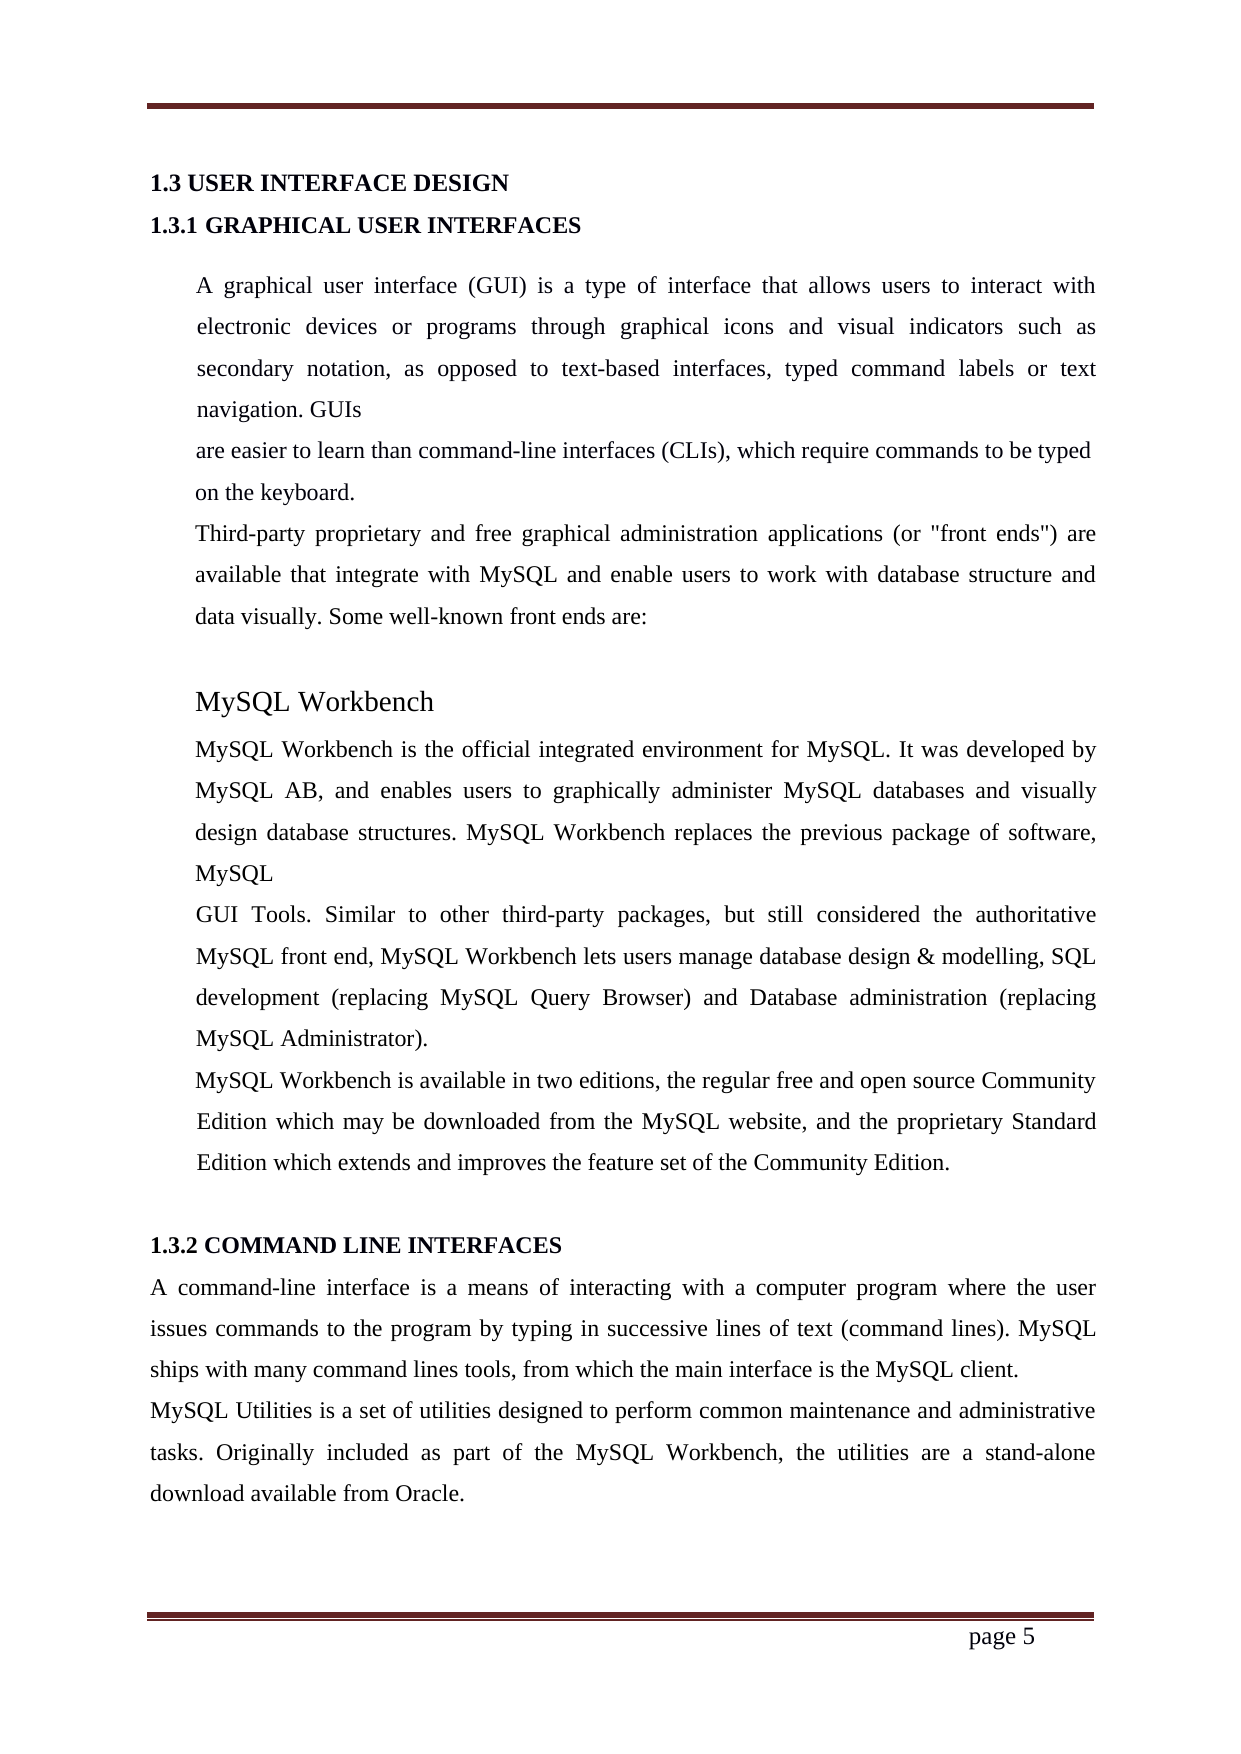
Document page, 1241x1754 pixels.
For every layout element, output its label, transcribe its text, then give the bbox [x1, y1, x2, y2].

text are easier to learn than command-line interfaces (CLIs), which require commands to be typed [196, 436, 1098, 464]
text MySQL Workbench is the official integrated environment for MySQL. It was developed by MySQL AB, and enables users to graphically administer MySQL databases and visually design database structures. MySQL Workbench replaces the previous package of software, MySQL [195, 735, 1098, 887]
subtitle 1.3 USER INTERFACE DESIGN [150, 168, 1098, 197]
text A graphical user interface (GUI) is a type of interface that allows users to interact with electronic devices or programs through graphical icons and visual indicators such as secondary notation, as opposed to text-based interfaces, typed command labels or text navigation. GUIs [196, 271, 1098, 423]
text Third-party proprietary and free graphical administration applications (or "front ends") are available that integrate with MySQL and enable users to work with database structure and data visually. Some well-known front ends are: [195, 519, 1098, 629]
text 1.3.1 GRAPHICAL USER INTERFACES [150, 211, 1098, 239]
text A command-line interface is a means of interacting with a computer program where the user issues commands to the program by typing in successive lines of text (command lines). MySQL ships with many command lines tools, from which the main interface is the MySQL client. [150, 1272, 1098, 1383]
text MySQL Workbench [150, 684, 1098, 718]
text 1.3.2 COMMAND LINE INTERFACES [150, 1231, 1098, 1259]
text MySQL Workbench is available in two editions, the regular free and open source Community Edition which may be downloaded from the MySQL website, and the proprietary Standard Edition which extends and improves the feature set of the Community Edition. [195, 1066, 1098, 1176]
text on the keyboard. [150, 478, 1098, 505]
text GUI Tools. Similar to other third-party packages, but still considered the authoritative MySQL front end, MySQL Workbench lets users manage database design & modelling, SQL development (replacing MySQL Query Browser) and Database administration (replacing MySQL Administrator). [196, 900, 1098, 1052]
text MySQL Utilities is a set of utilities designed to perform common maintenance and administrative tasks. Originally included as part of the MySQL Workbench, the utilities are a stand-alone download available from Oracle. [150, 1397, 1098, 1507]
